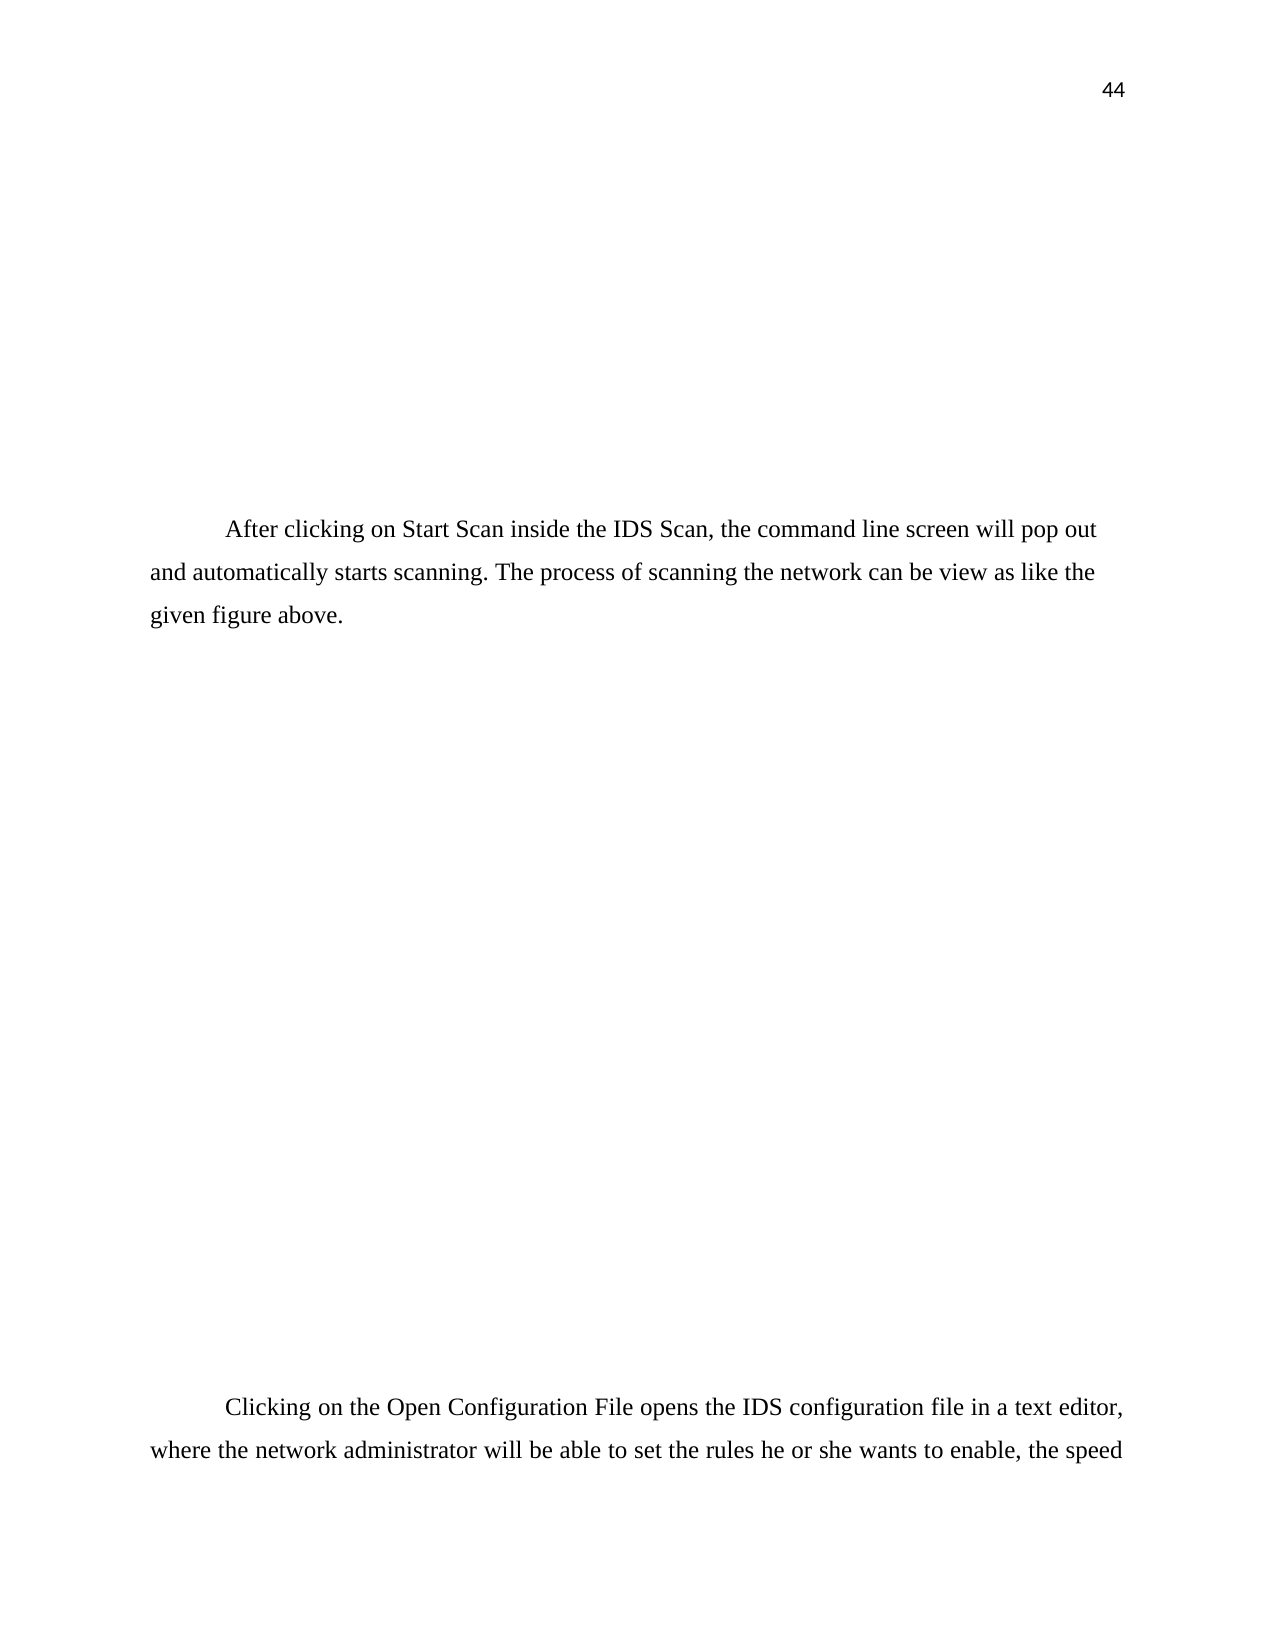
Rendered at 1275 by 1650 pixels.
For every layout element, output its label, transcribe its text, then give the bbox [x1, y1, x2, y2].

text After clicking on Start Scan inside the IDS Scan, the command line screen will pop out and automatically starts scanning. The process of scanning the network can be view as like the given figure above. [150, 514, 1125, 629]
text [150, 1392, 1125, 1463]
